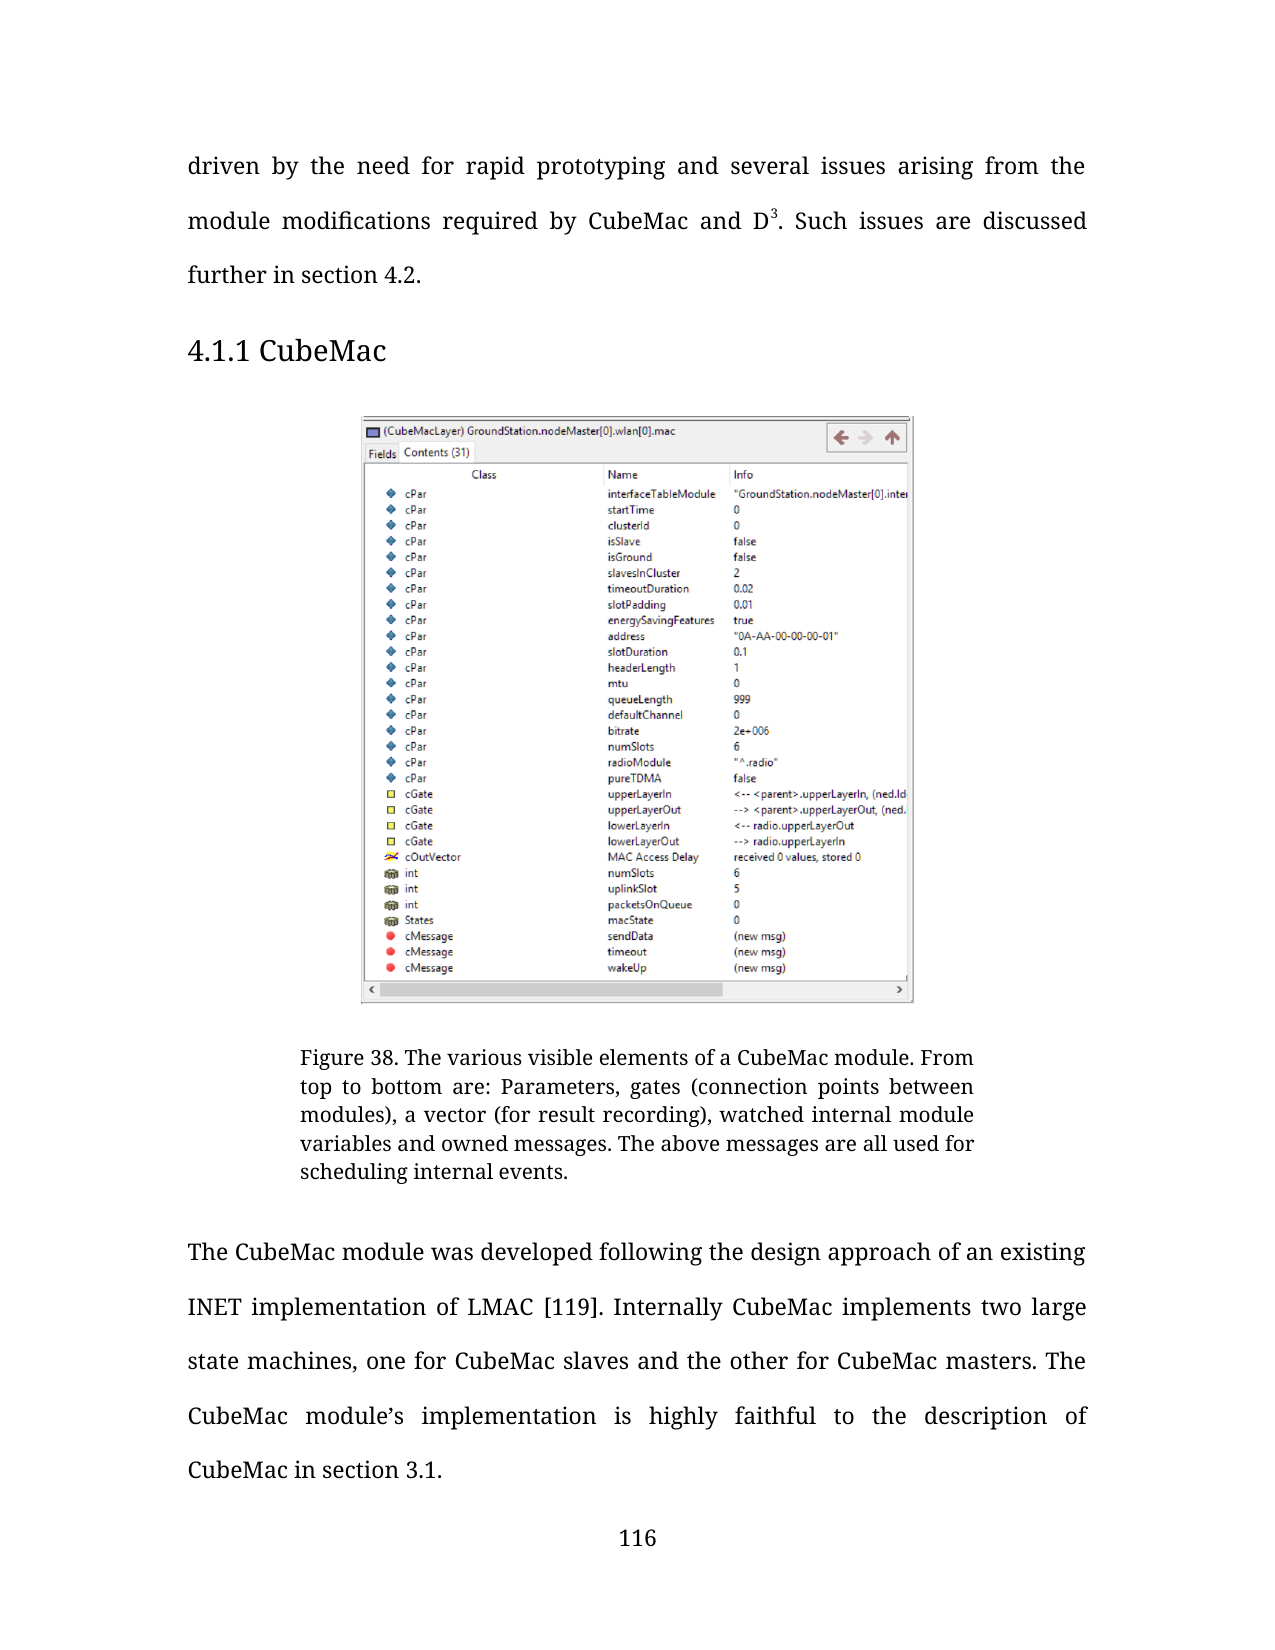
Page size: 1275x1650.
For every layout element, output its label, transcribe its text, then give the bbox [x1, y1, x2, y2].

text The CubeMac module was developed following the design approach of an existing INET implementation of LMAC [119]. Internally CubeMac implements two large state machines, one for CubeMac slaves and the other for CubeMac masters. The CubeMac module’s implementation is highly faithful to the description of CubeMac in section 3.1. [187, 1236, 1087, 1486]
picture [361, 416, 914, 1004]
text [187, 150, 1087, 291]
text Figure 38. The various visible elements of a CubeMac module. From top to bottom are: Parameters, gates (connection points between modules), a vector (for result recording), watched internal module variables and owned messages. The above messages are all used for scheduling internal events. [300, 1043, 975, 1186]
subtitle CubeMac [187, 331, 1087, 370]
